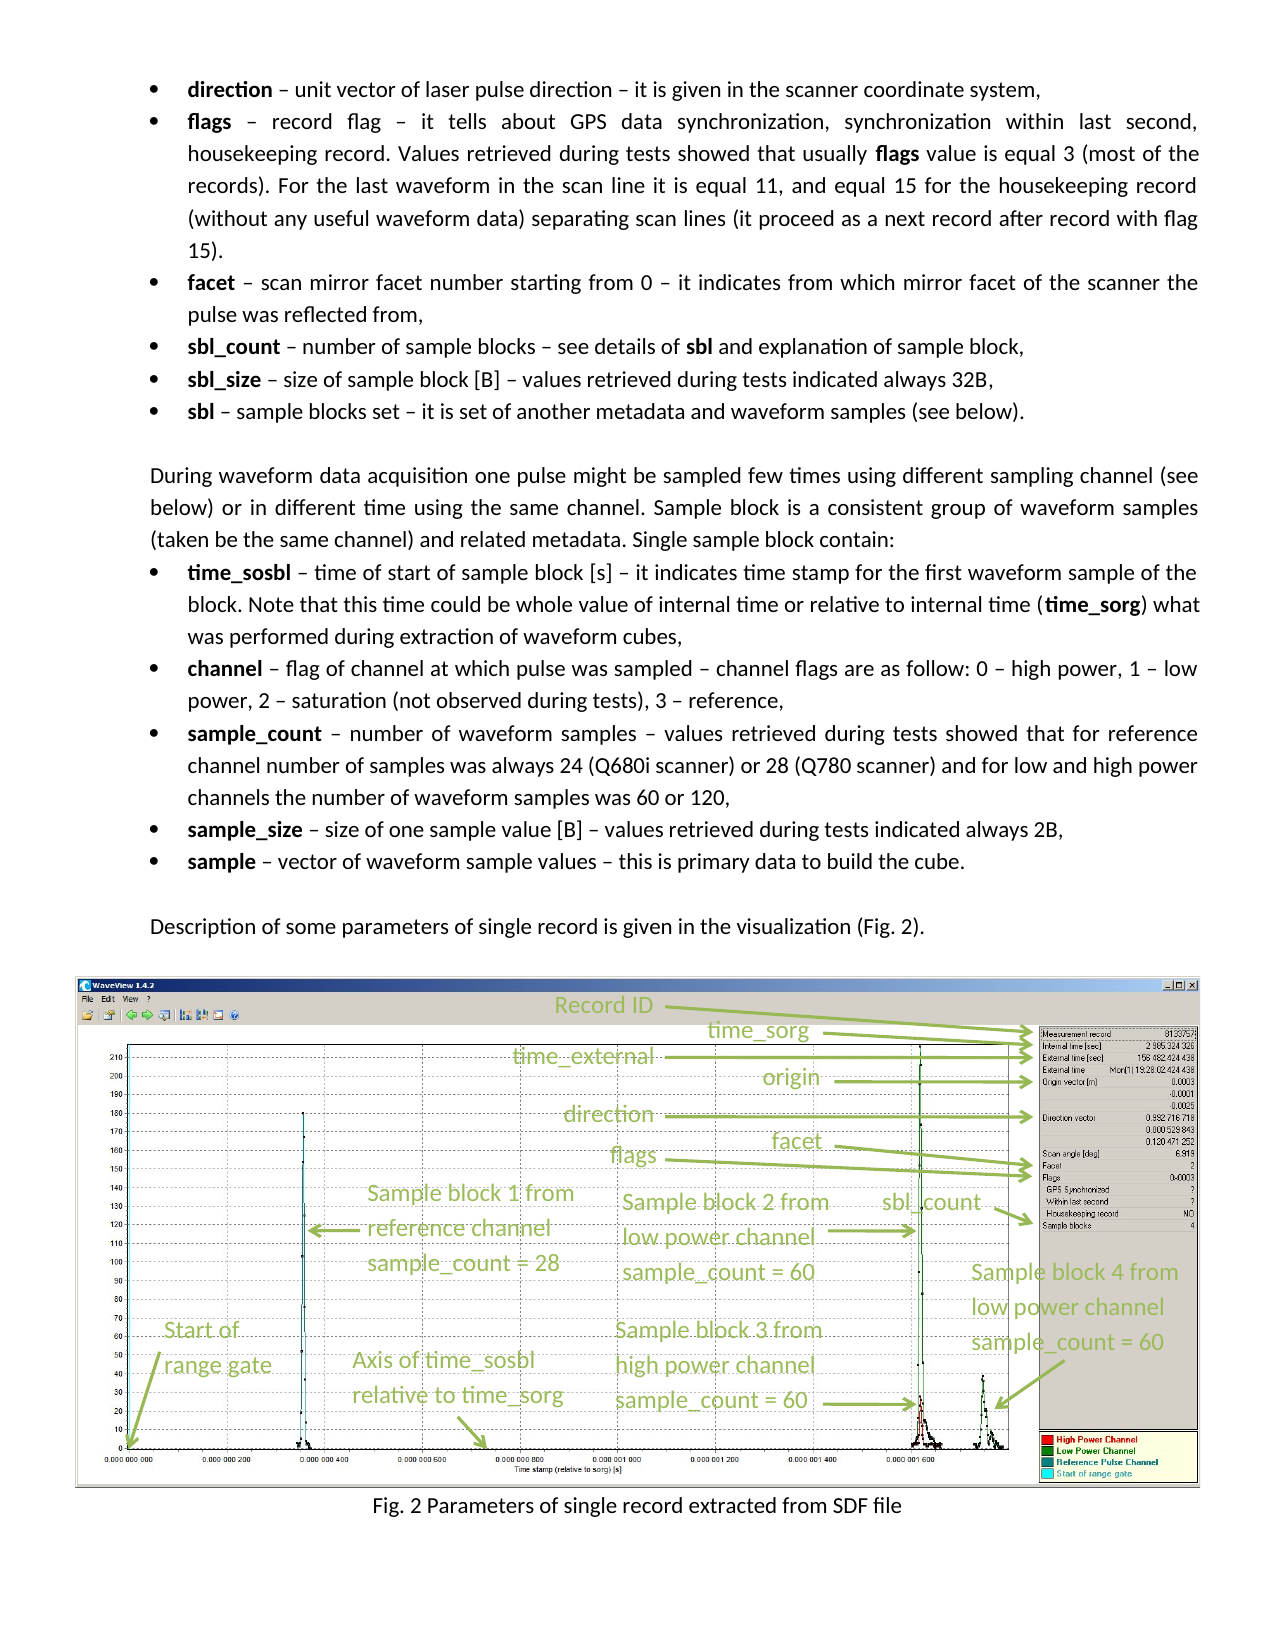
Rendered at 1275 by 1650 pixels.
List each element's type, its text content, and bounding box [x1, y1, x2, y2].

list sbl_count – number of sample blocks – see details of sbl and explanation of sample block, [150, 332, 1200, 361]
list Fig. 2 Parameters of single record extracted from SDF file [75, 1492, 1200, 1519]
list flags – record flag – it tells about GPS data synchronization, synchronization within last second, housekeeping record. Values retrieved during tests showed that usually flags value is equal 3 (most of the records). For the last waveform in the scan line it is equal 11, and equal 15 for the housekeeping record (without any useful waveform data) separating scan lines (it proceed as a next record after record with flag 15). [150, 107, 1200, 264]
list sample_size – size of one sample value [B] – values retrieved during tests indicated always 2B, [150, 815, 1200, 843]
list sample_count – number of waveform samples – values retrieved during tests showed that for reference channel number of samples was always 24 (Q680i scanner) or 28 (Q780 scanner) and for low and high power channels the number of waveform samples was 60 or 120, [150, 719, 1200, 811]
list sbl – sample blocks set – it is set of another metadata and waveform samples (see below). [150, 397, 1200, 425]
list direction – unit vector of laser pulse direction – it is given in the scanner coordinate system, [150, 75, 1200, 103]
list During waveform data acquisition one pulse might be sampled few times using different sampling channel (see below) or in different time using the same channel. Sample block is a consistent group of waveform samples (taken be the same channel) and related metadata. Single sample block contain: [150, 461, 1200, 554]
list sbl_size – size of sample block [B] – values retrieved during tests indicated always 32B, [150, 365, 1200, 393]
list facet – scan mirror facet number starting from 0 – it indicates from which mirror facet of the scanner the pulse was reflected from, [150, 268, 1200, 328]
list Description of some parameters of single record is given in the visualization (Fig. 2). [150, 912, 1200, 940]
list sample – vector of waveform sample values – this is primary data to build the cube. [150, 847, 1200, 876]
picture [75, 976, 1200, 1488]
list channel – flag of channel at which pulse was sampled – channel flags are as follow: 0 – high power, 1 – low power, 2 – saturation (not observed during tests), 3 – reference, [150, 654, 1200, 714]
list time_sosbl – time of start of sample block [s] – it indicates time stamp for the first waveform sample of the block. Note that this time could be whole value of internal time or relative to internal time (time_sorg) what was performed during extraction of waveform cubes, [150, 558, 1200, 650]
